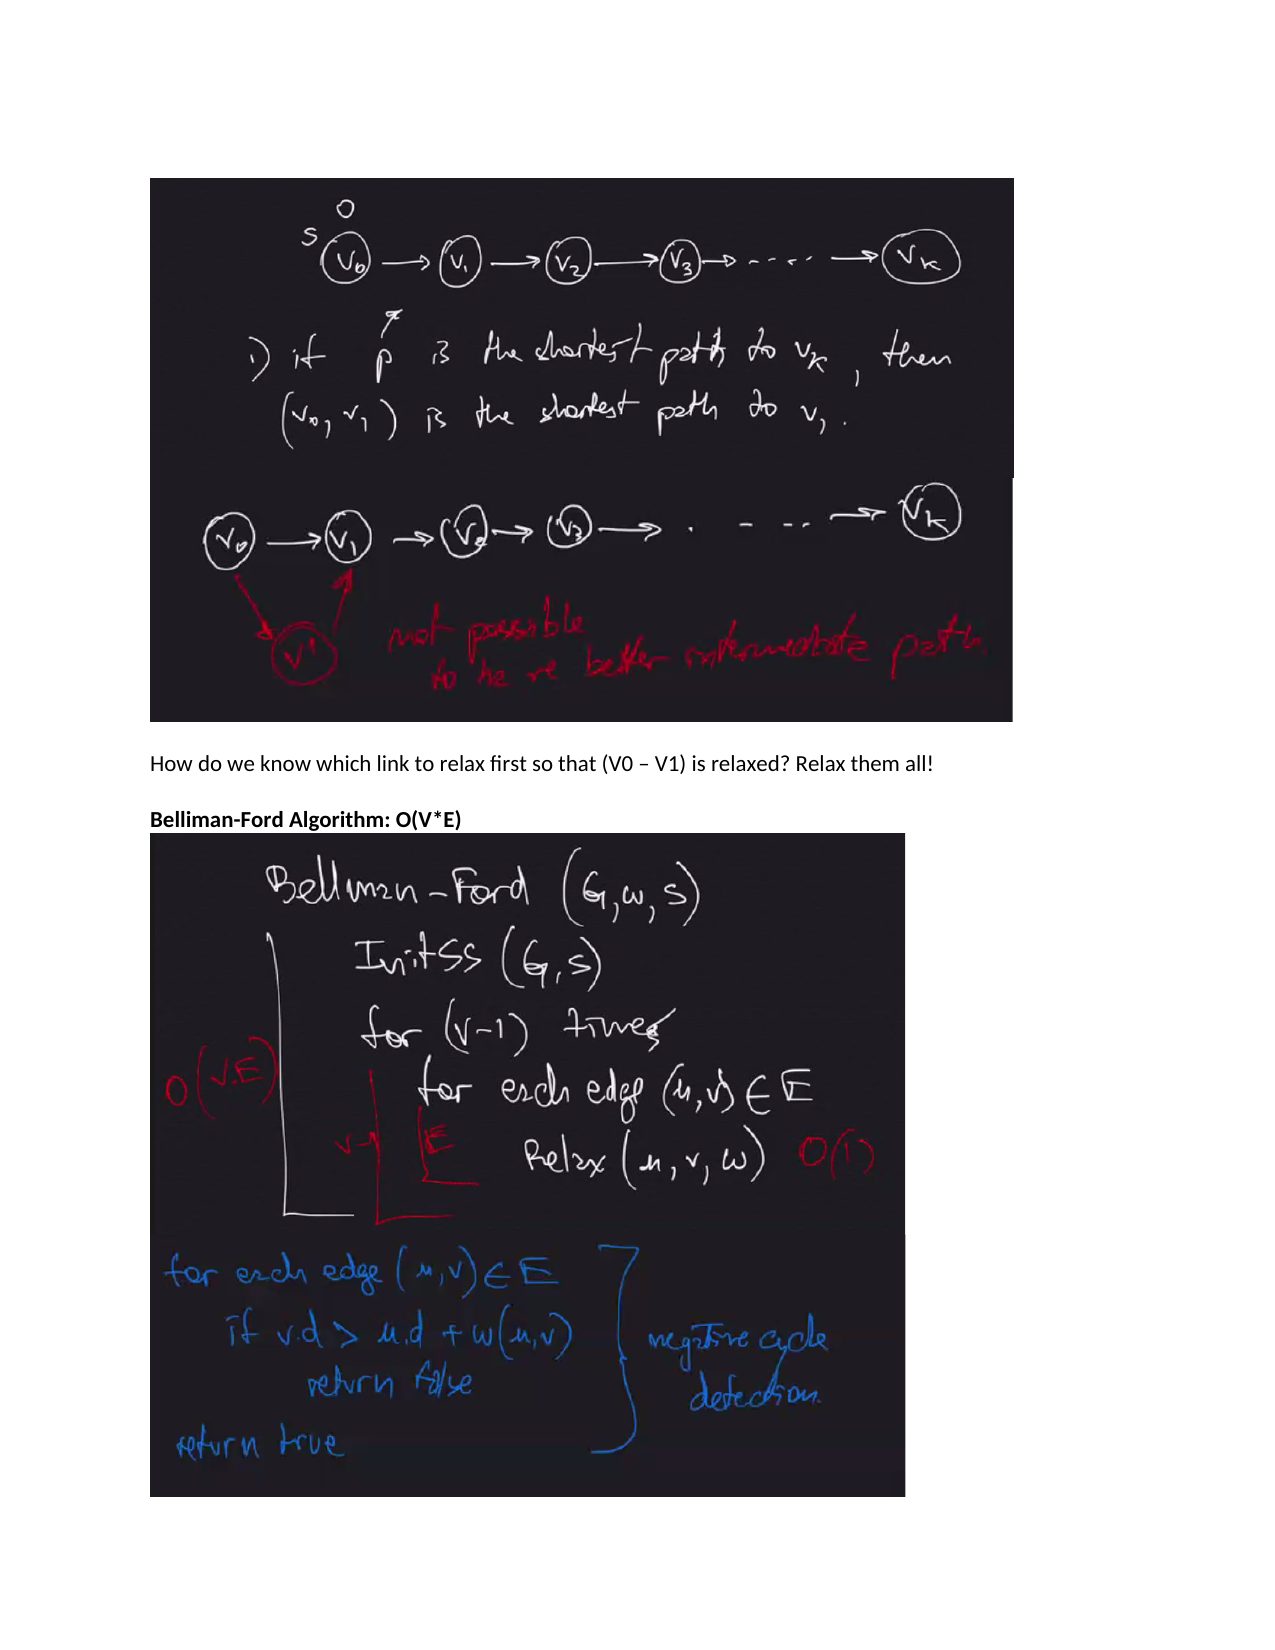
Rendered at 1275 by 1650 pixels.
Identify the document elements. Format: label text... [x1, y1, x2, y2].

text Belliman-Ford Algorithm: O(V*E) [150, 806, 1125, 834]
text How do we know which link to relax first so that (V0 – V1) is relaxed? Relax them all! [150, 749, 1125, 778]
picture [150, 833, 906, 1497]
picture [150, 178, 1014, 722]
